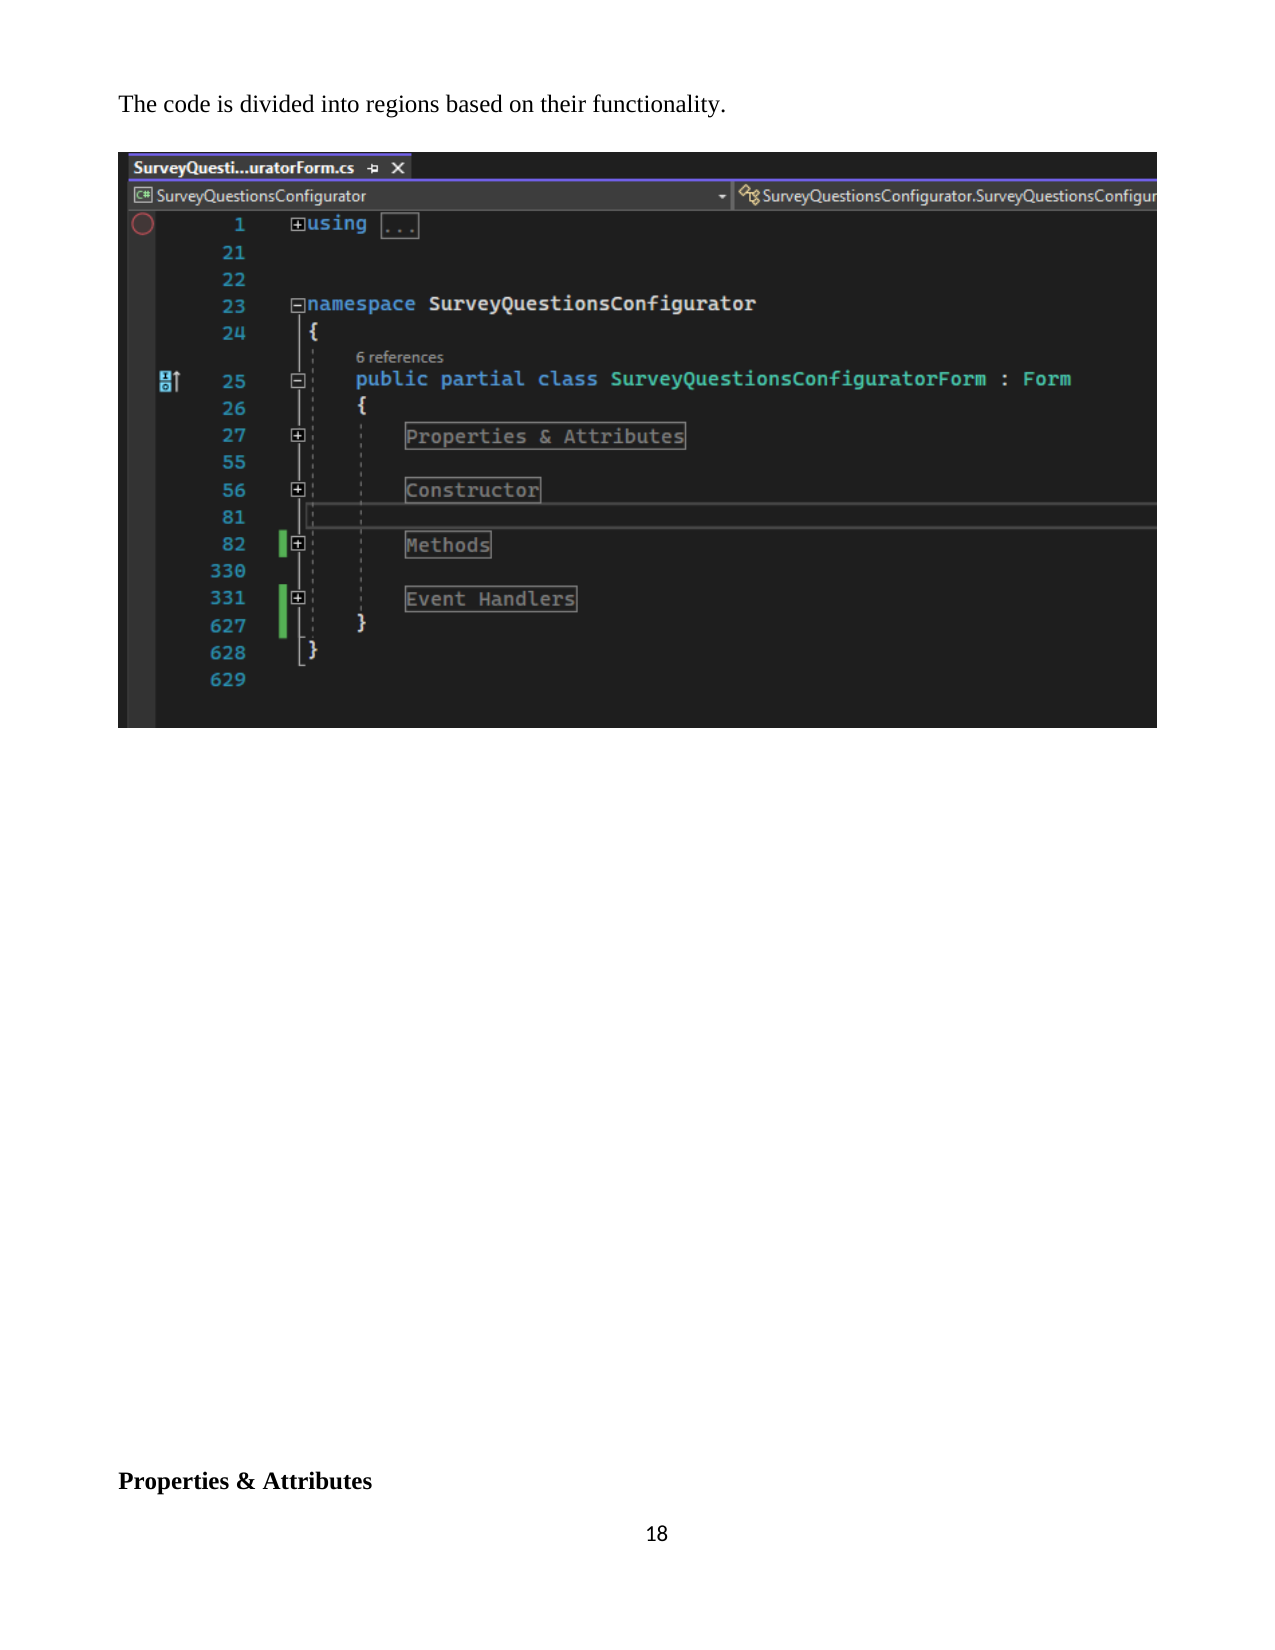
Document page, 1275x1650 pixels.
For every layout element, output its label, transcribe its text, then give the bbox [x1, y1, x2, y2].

text The code is divided into regions based on their functionality. [118, 89, 1157, 117]
picture [118, 152, 1157, 728]
text Properties & Attributes [118, 1466, 1157, 1495]
